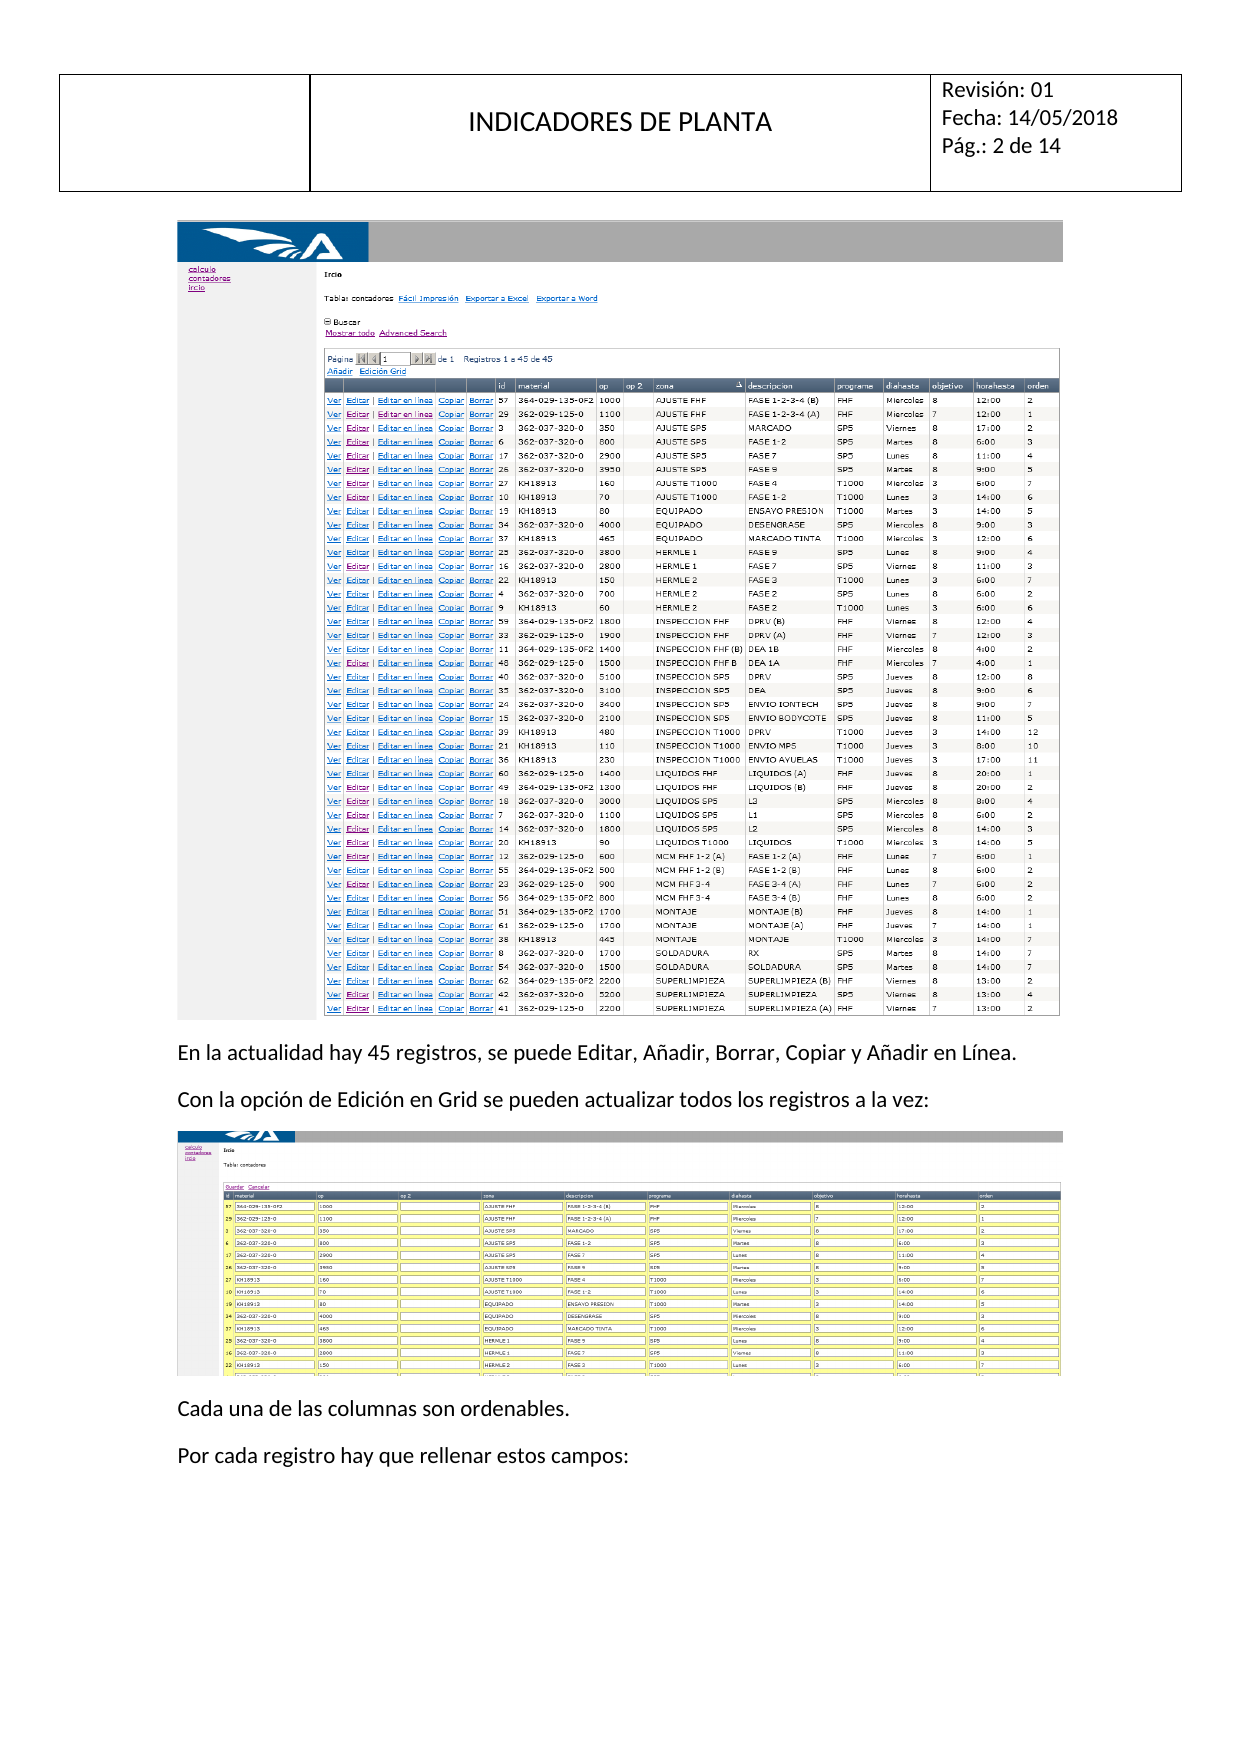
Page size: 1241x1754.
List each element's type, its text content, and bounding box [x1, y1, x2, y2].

text En la actualidad hay 45 registros, se puede Editar, Añadir, Borrar, Copiar y Añadir en Línea. [177, 1038, 1063, 1066]
picture [177, 220, 1063, 1020]
text Cada una de las columnas son ordenables. [177, 1394, 1063, 1422]
text Con la opción de Edición en Grid se pueden actualizar todos los registros a la vez: [177, 1085, 1063, 1113]
picture [177, 1131, 1063, 1376]
text Por cada registro hay que rellenar estos campos: [177, 1441, 1063, 1469]
